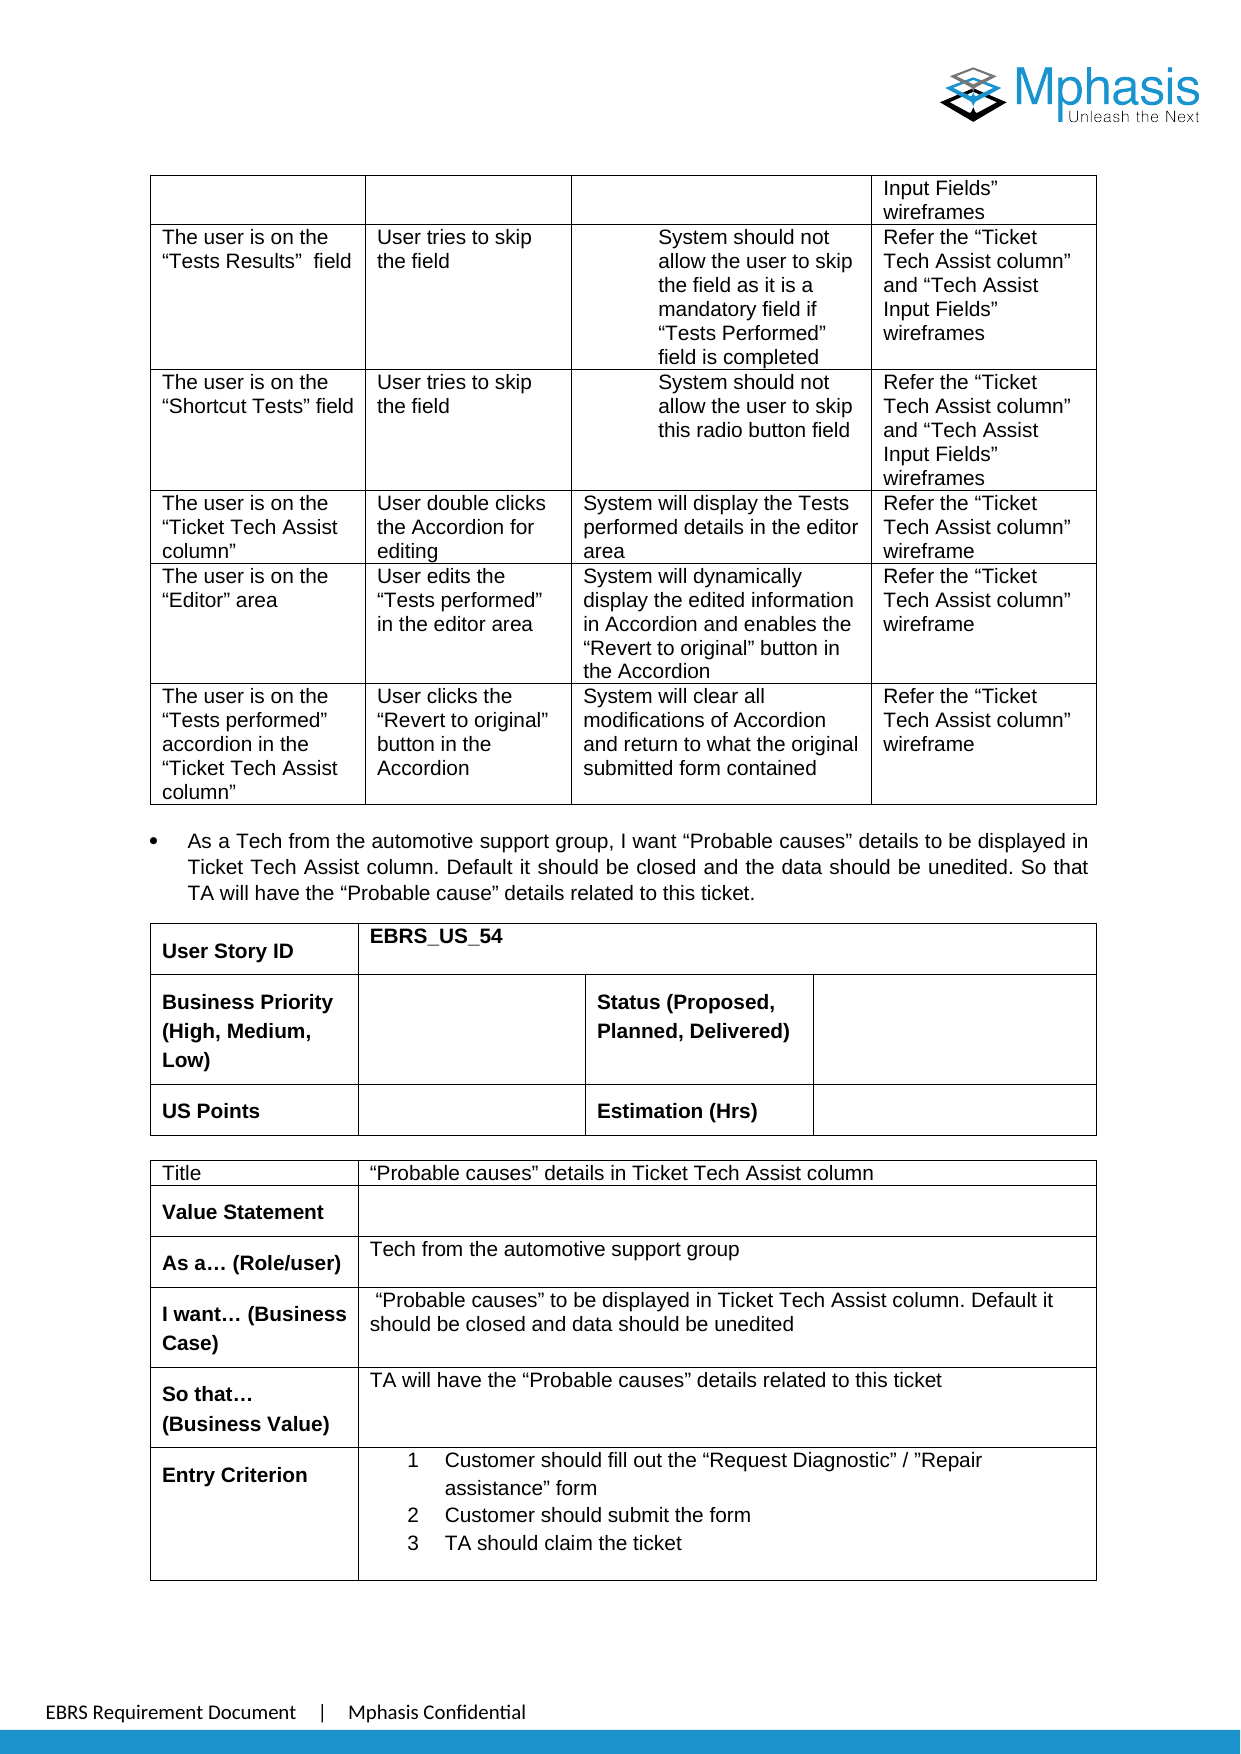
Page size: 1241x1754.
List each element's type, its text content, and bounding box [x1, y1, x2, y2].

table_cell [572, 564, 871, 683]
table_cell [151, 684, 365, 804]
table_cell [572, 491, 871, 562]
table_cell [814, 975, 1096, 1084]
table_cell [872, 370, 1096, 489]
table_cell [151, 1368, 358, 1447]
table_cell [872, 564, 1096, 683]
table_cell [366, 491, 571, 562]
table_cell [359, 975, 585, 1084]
list As a Tech from the automotive support group, I want “Probable causes” details to be displayed in Ticket Tech Assist column. Default it should be closed and the data should be unedited. So that TA will have the “Probable cause” details related to this ticket. [150, 829, 1090, 905]
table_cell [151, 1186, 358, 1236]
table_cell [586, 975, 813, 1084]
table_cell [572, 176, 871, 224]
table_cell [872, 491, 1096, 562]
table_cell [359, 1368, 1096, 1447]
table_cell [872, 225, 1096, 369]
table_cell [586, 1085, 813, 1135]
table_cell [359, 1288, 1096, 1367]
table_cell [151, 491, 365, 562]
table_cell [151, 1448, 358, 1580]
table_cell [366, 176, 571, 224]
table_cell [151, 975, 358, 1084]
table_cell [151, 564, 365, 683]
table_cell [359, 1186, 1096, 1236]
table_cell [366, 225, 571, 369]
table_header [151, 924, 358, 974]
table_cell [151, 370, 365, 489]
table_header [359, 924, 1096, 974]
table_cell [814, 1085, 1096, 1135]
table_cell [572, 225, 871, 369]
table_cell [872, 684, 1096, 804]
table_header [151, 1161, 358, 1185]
picture [926, 51, 1213, 139]
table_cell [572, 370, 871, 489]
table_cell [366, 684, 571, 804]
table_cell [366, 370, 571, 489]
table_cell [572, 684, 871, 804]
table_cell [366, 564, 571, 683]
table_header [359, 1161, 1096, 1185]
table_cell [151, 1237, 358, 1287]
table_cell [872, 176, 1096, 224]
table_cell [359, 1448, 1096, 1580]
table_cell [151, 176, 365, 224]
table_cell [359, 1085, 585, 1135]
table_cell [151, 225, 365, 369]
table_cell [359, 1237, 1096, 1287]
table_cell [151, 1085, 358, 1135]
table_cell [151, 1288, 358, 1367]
